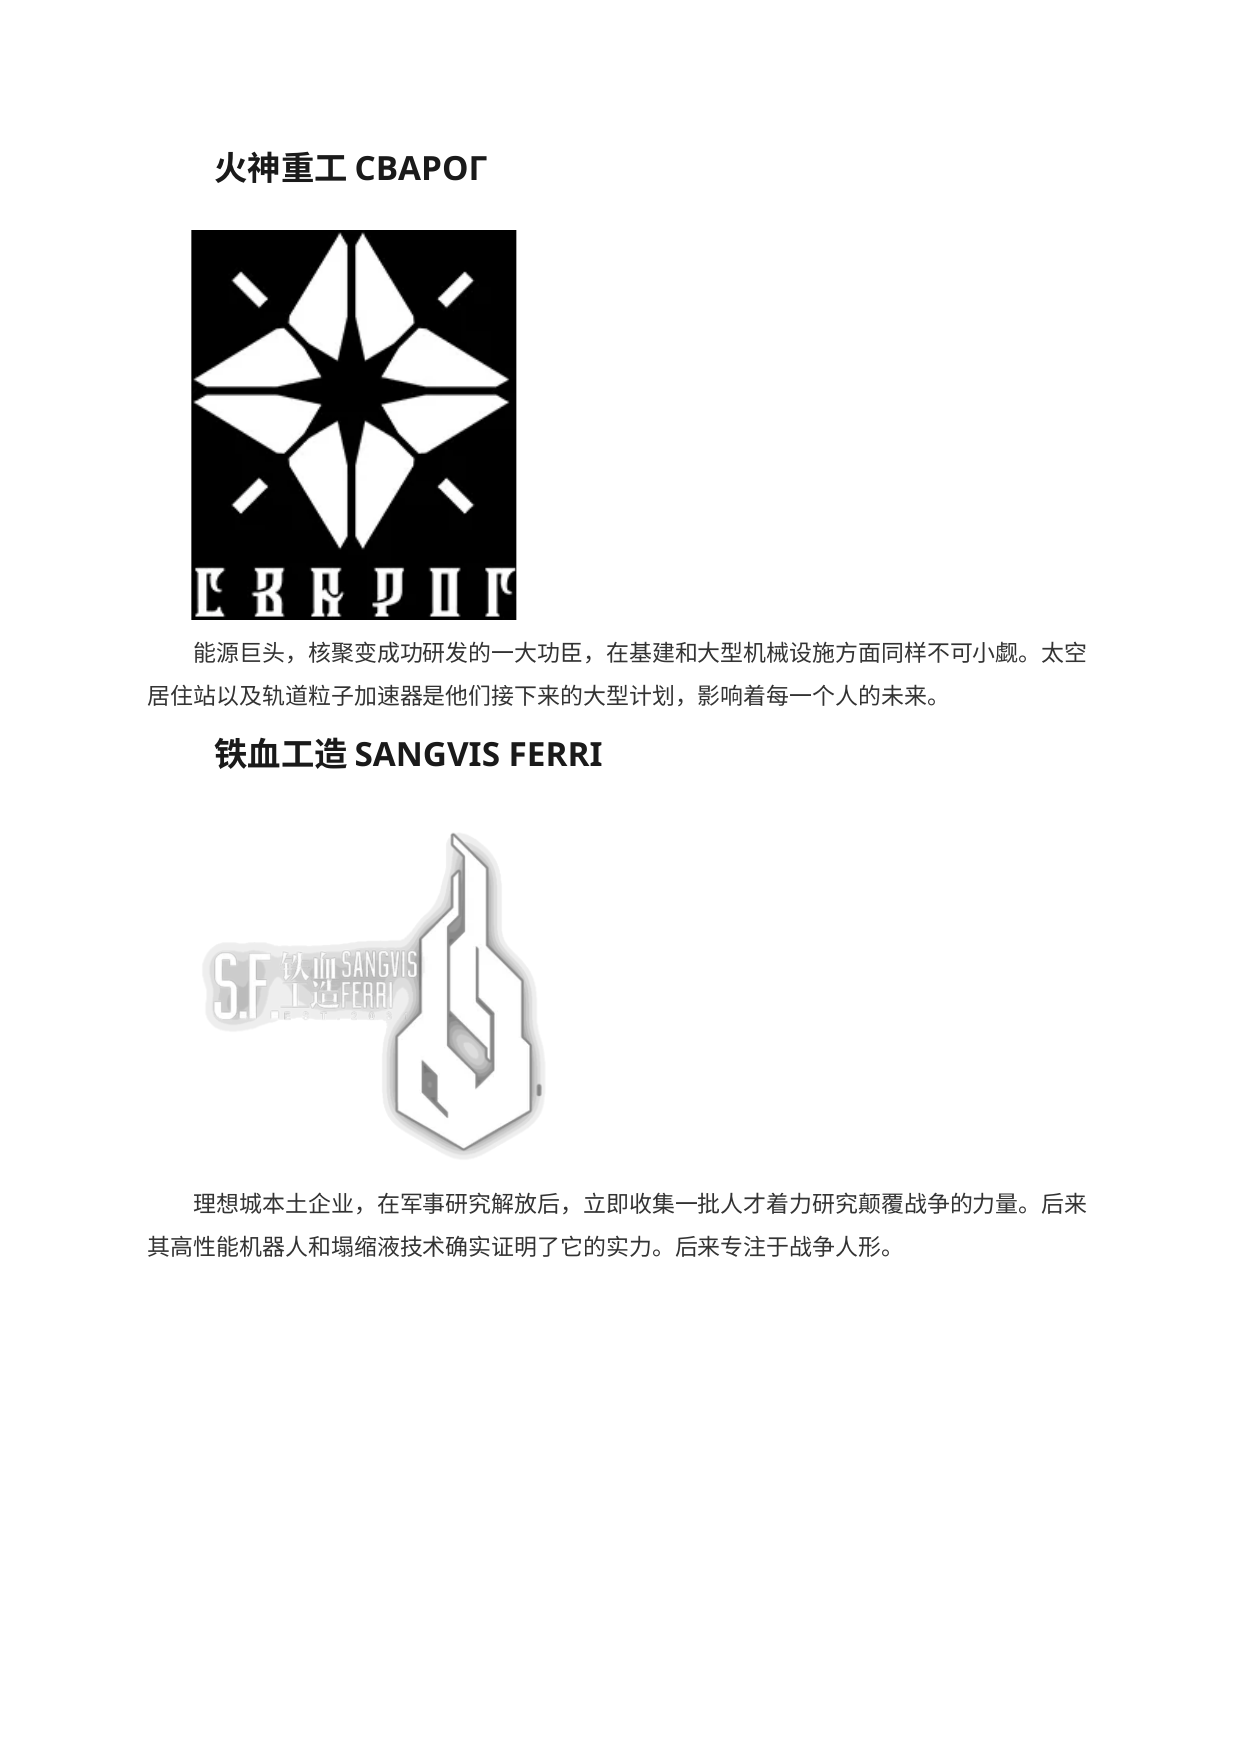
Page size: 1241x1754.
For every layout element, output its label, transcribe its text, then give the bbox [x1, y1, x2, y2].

picture [191, 230, 517, 620]
subtitle 铁血工造SANGVIS FERRI [148, 727, 1093, 776]
text 理想城本土企业，在军事研究解放后，立即收集一批人才着力研究颠覆战争的力量。后来其高性能机器人和塌缩液技术确实证明了它的实力。后来专注于战争人形。 [148, 1186, 1093, 1262]
subtitle 火神重工СВАРОГ [148, 142, 1093, 190]
picture [191, 816, 554, 1171]
text 能源巨头，核聚变成功研发的一大功臣，在基建和大型机械设施方面同样不可小觑。太空居住站以及轨道粒子加速器是他们接下来的大型计划，影响着每一个人的未来。 [148, 635, 1093, 711]
